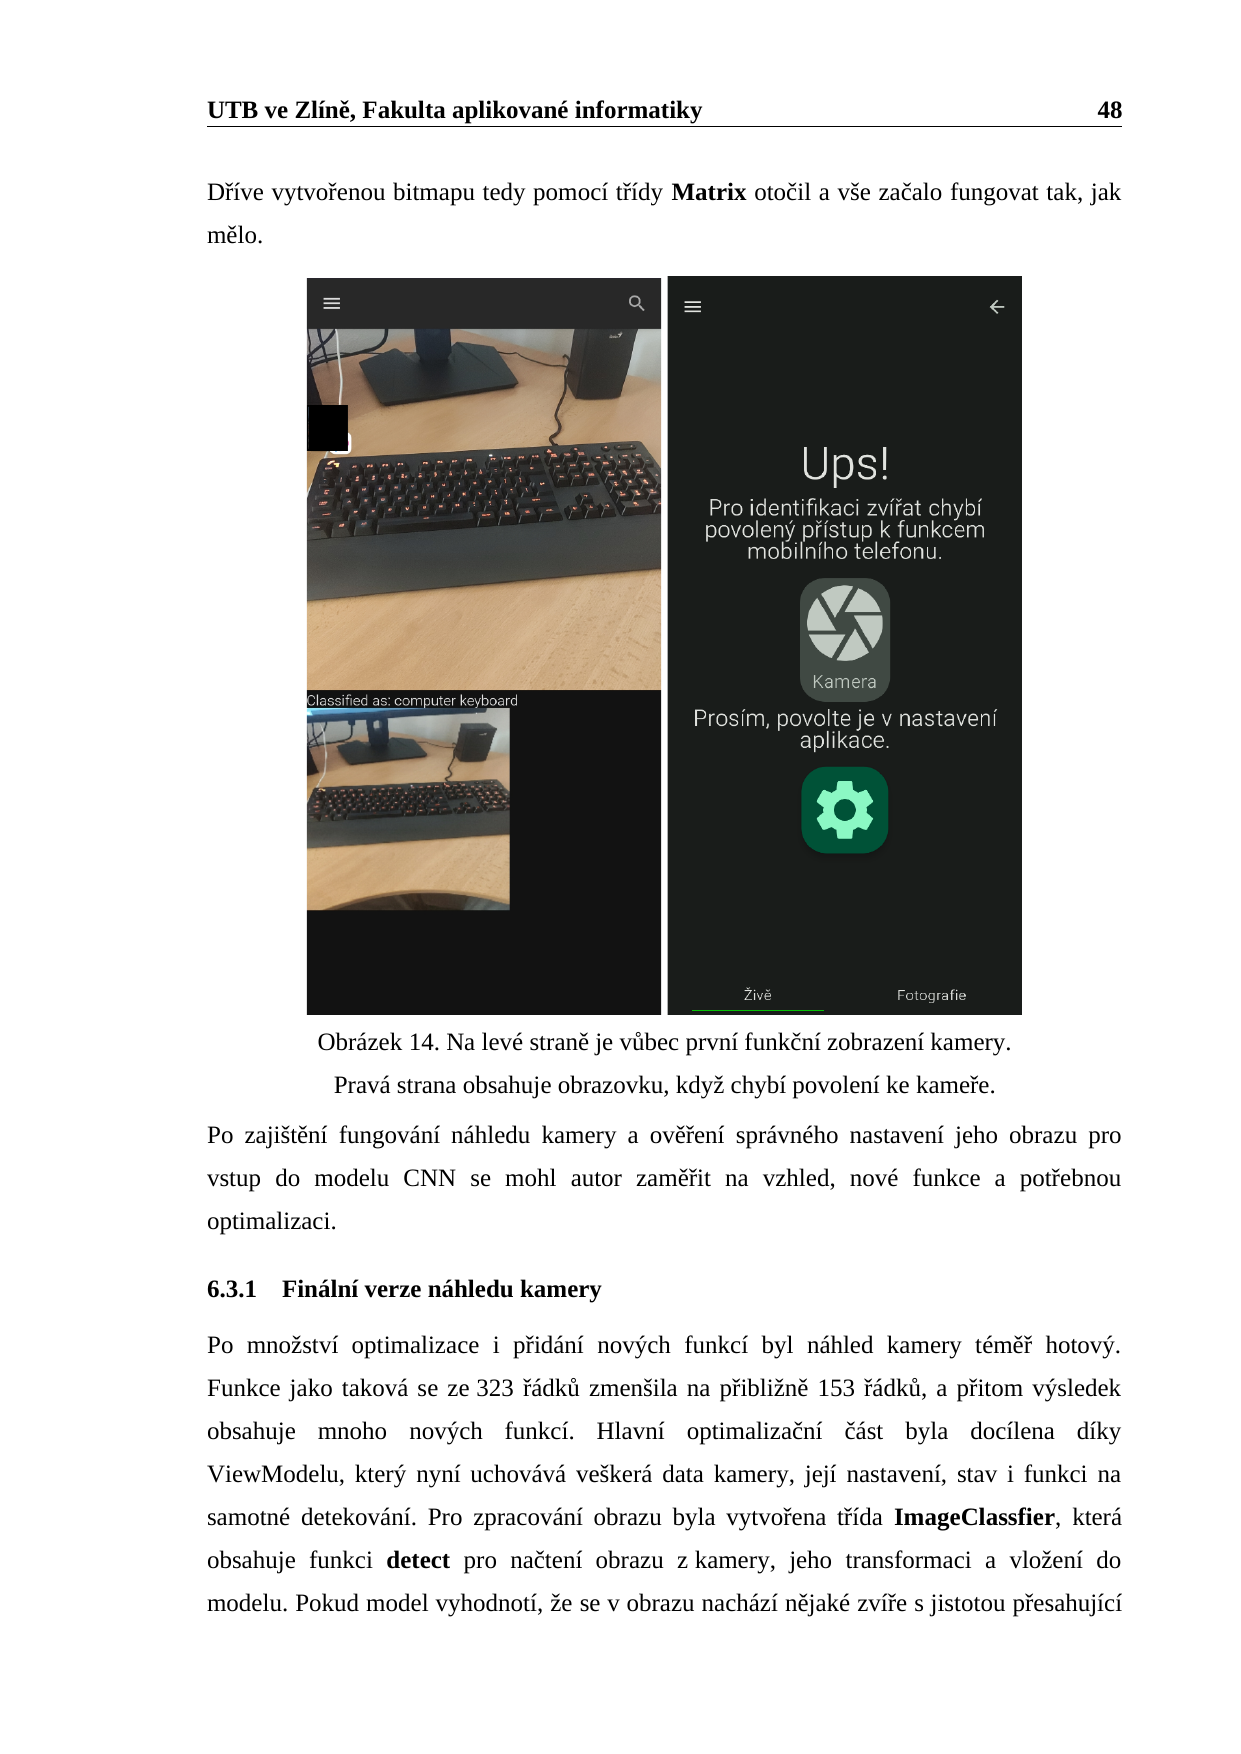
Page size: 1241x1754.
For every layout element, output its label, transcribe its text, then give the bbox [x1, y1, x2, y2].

subtitle Finální verze náhledu kamery [207, 1274, 1122, 1303]
text Po zajištění fungování náhledu kamery a ověření správného nastavení jeho obrazu pro vstup do modelu CNN se mohl autor zaměřit na vzhled, nové funkce a potřebnou optimalizaci. [207, 1120, 1122, 1235]
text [207, 1330, 1122, 1617]
picture [306, 278, 662, 1015]
picture [667, 276, 1022, 1015]
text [207, 177, 1122, 249]
